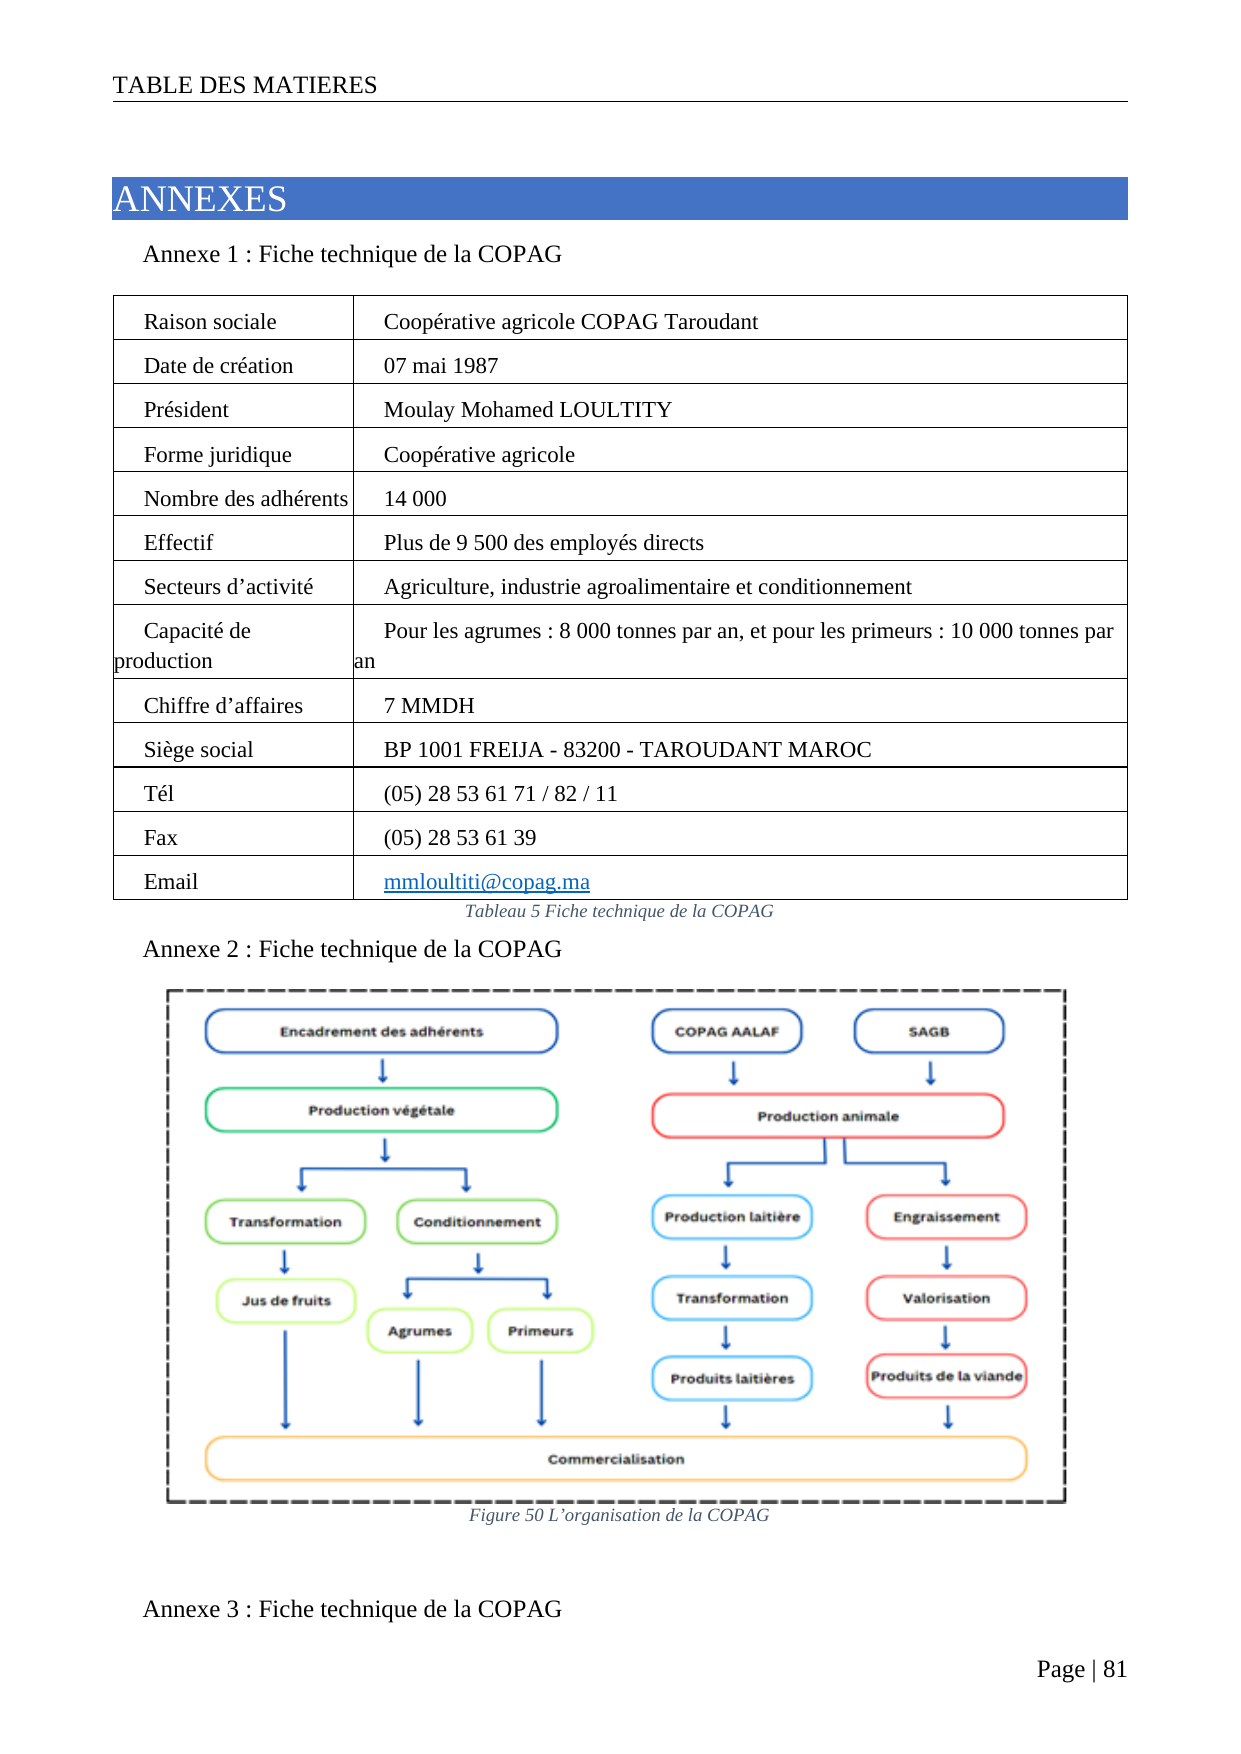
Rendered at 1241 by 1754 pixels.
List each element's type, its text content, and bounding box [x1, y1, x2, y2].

picture [166, 989, 1067, 1504]
table_cell Plus de 9 500 des employés directs [354, 516, 1127, 559]
table_cell Tél [114, 768, 353, 811]
table_cell Chiffre d’affaires [114, 679, 353, 722]
table_cell (05) 28 53 61 71 / 82 / 11 [354, 768, 1127, 811]
table_cell 07 mai 1987 [354, 340, 1127, 383]
table_cell (05) 28 53 61 39 [354, 812, 1127, 855]
table_header Coopérative agricole COPAG Taroudant [354, 296, 1127, 339]
table_cell Secteurs d’activité [114, 561, 353, 604]
table_cell 14 000 [354, 472, 1127, 515]
table_cell Capacité de production [114, 605, 353, 678]
table_cell Fax [114, 812, 353, 855]
table_cell Effectif [114, 516, 353, 559]
table_cell Siège social [114, 723, 353, 766]
text Annexe 2 : Fiche technique de la COPAG [112, 934, 1128, 963]
table_header Raison sociale [114, 296, 353, 339]
table_cell Moulay Mohamed LOULTITY [354, 384, 1127, 427]
table_cell mmloultiti@copag.ma [354, 856, 1127, 899]
table_cell Forme juridique [114, 428, 353, 471]
table_cell BP 1001 FREIJA - 83200 - TAROUDANT MAROC [354, 723, 1127, 766]
table_cell Coopérative agricole [354, 428, 1127, 471]
table_cell Pour les agrumes : 8 000 tonnes par an, et pour les primeurs : 10 000 tonnes par an [354, 605, 1127, 678]
table_cell Agriculture, industrie agroalimentaire et conditionnement [354, 561, 1127, 604]
table_cell Président [114, 384, 353, 427]
text Tableau 5 Fiche technique de la COPAG [112, 900, 1128, 922]
table_cell Date de création [114, 340, 353, 383]
text Annexe 3 : Fiche technique de la COPAG [112, 1594, 1128, 1622]
table_cell Nombre des adhérents [114, 472, 353, 515]
table_cell Email [114, 856, 353, 899]
table_cell 7 MMDH [354, 679, 1127, 722]
subtitle ANNEXES [112, 177, 1128, 220]
text Figure 50 L’organisation de la COPAG [112, 1504, 1128, 1526]
text Annexe 1 : Fiche technique de la COPAG [112, 239, 1128, 268]
